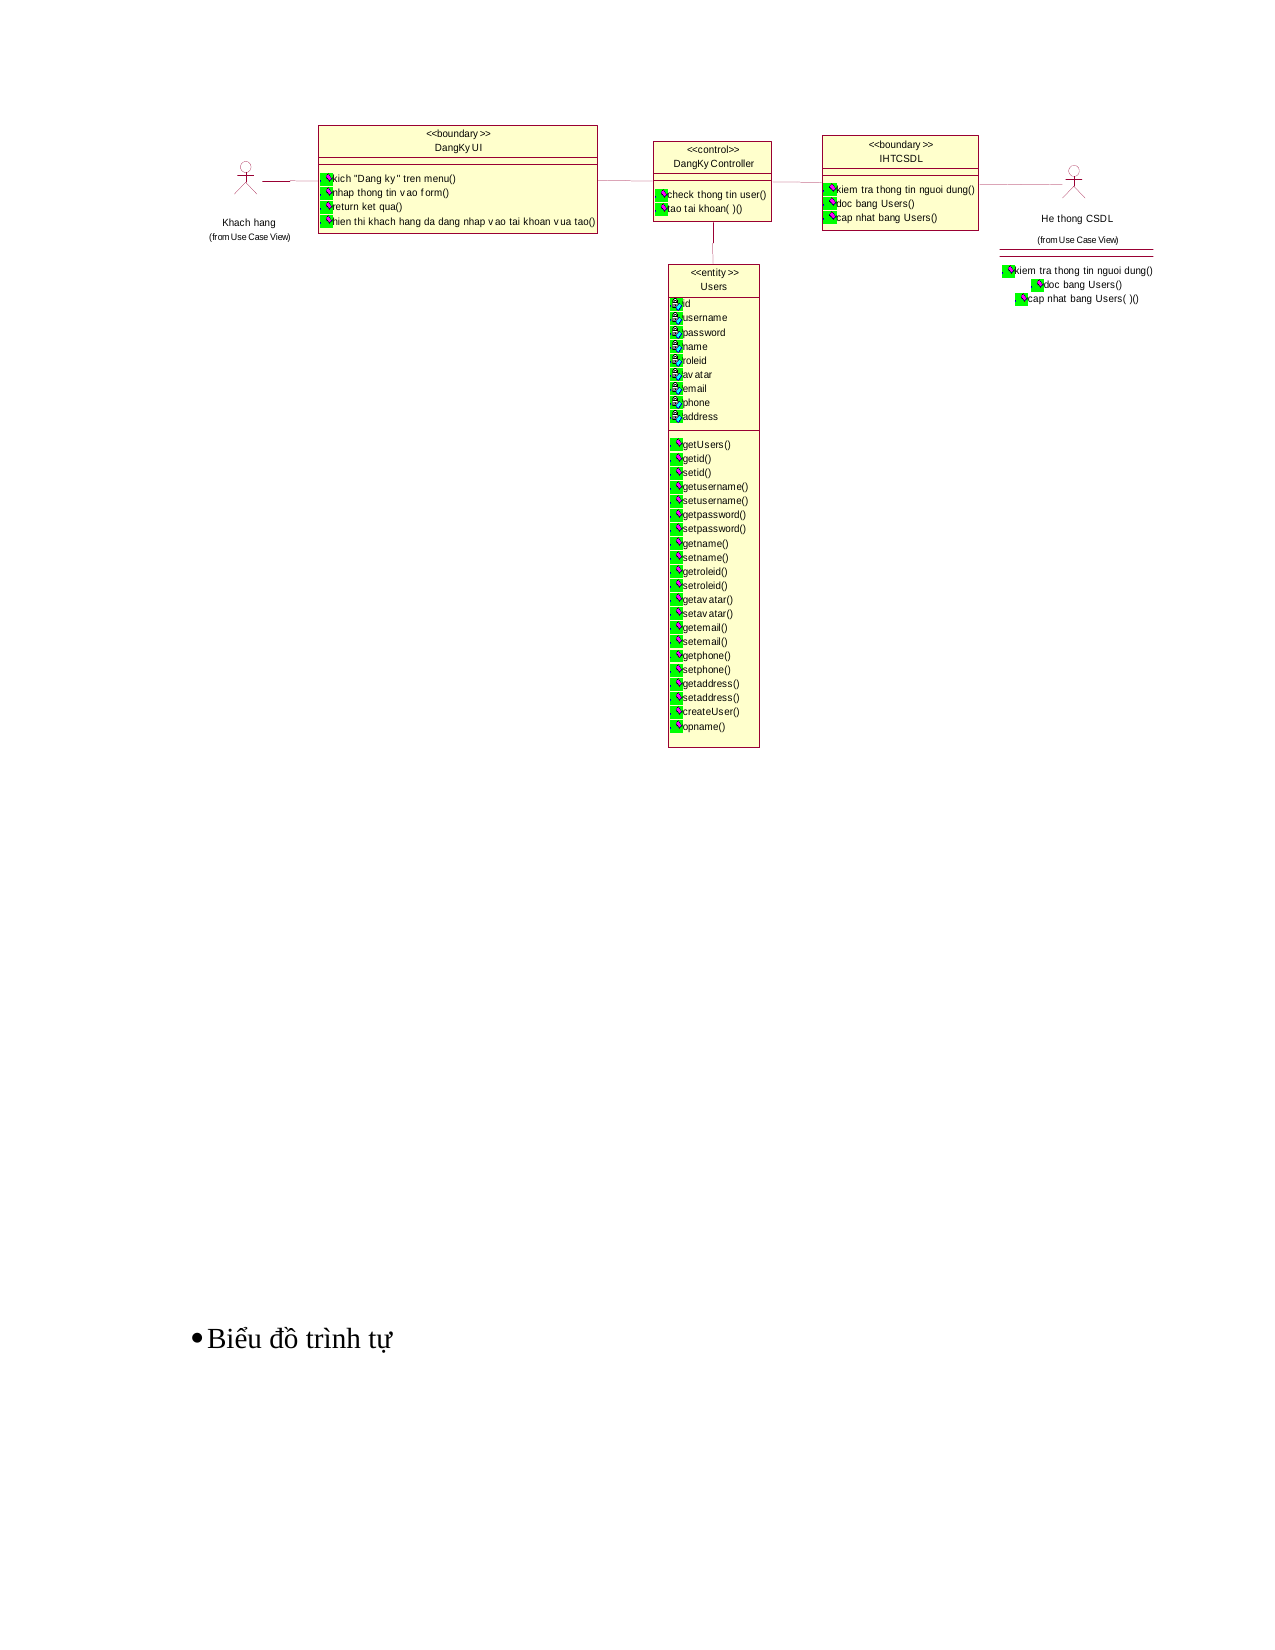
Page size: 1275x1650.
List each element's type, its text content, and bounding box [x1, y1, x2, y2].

list Biểu đồ trình tự [192, 1321, 1157, 1355]
